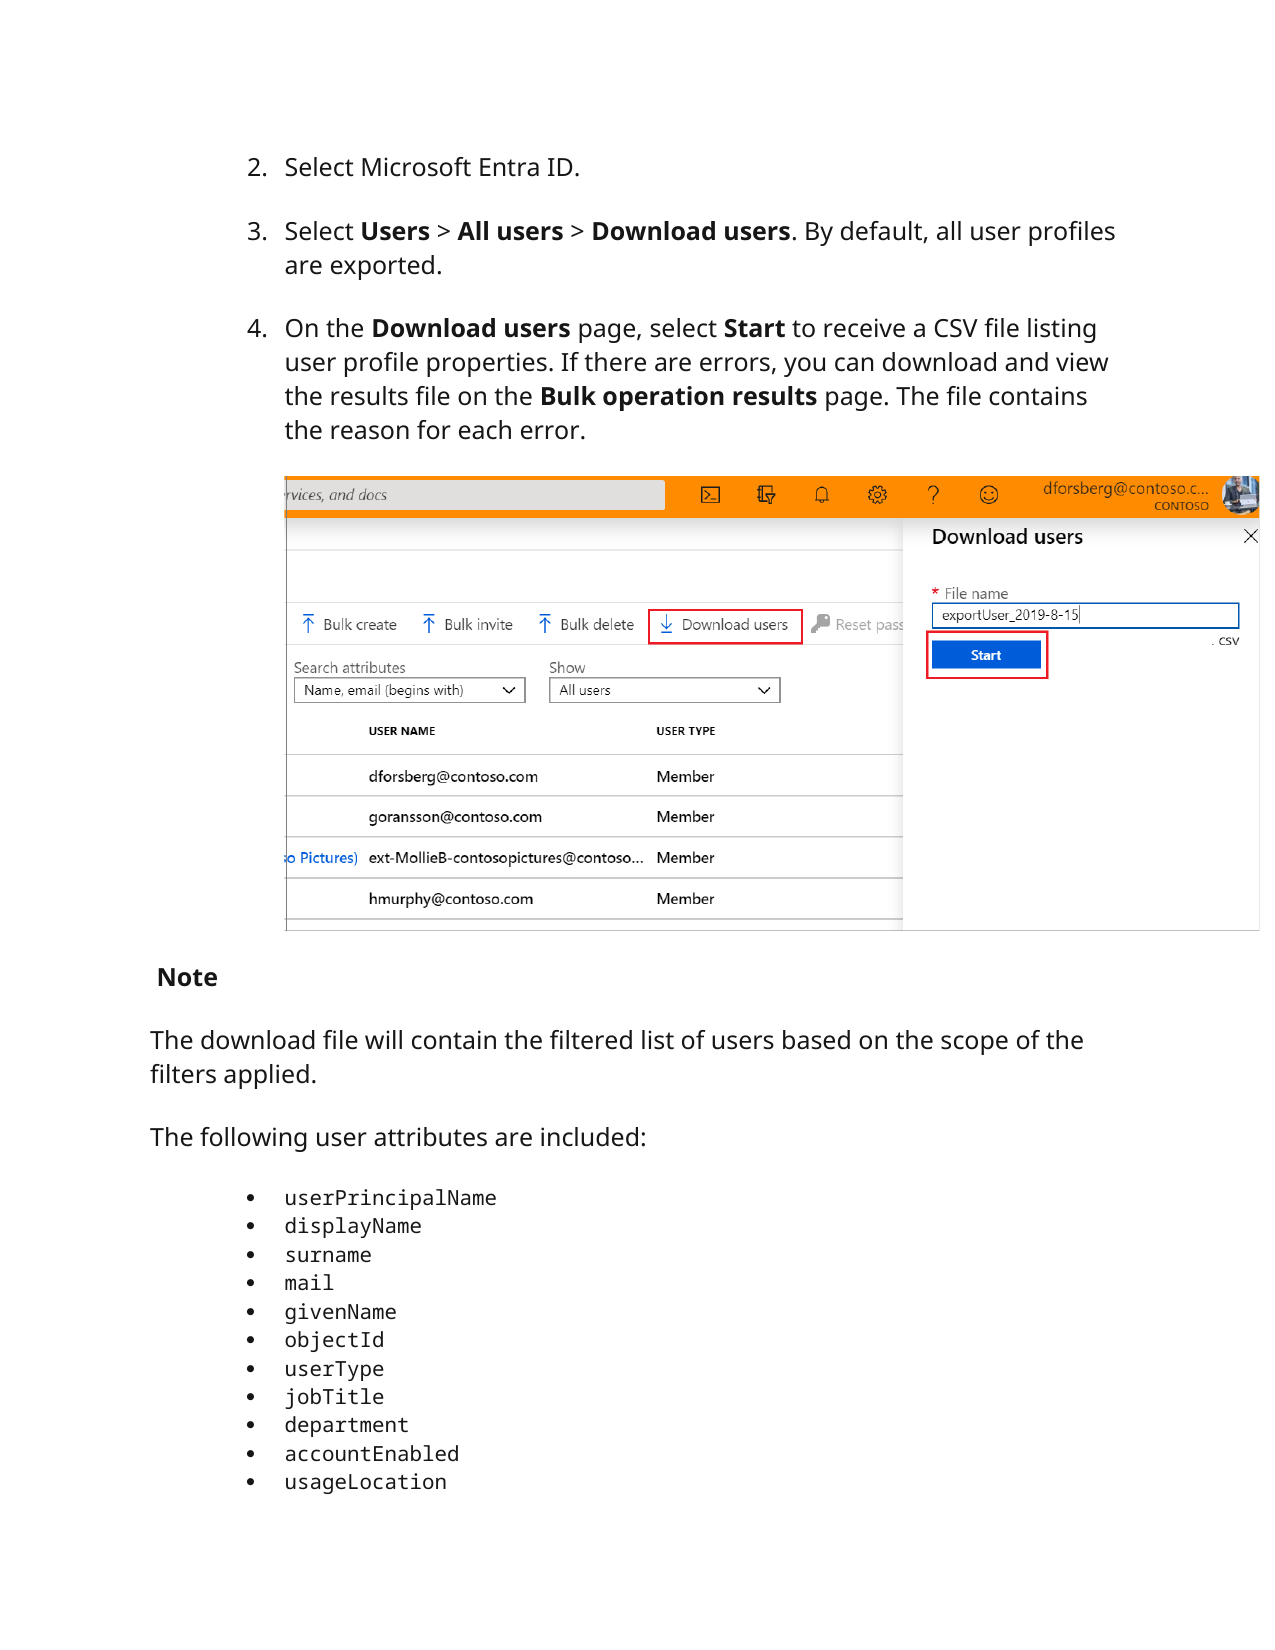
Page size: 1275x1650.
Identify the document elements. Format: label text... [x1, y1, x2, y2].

list userPrincipalName [247, 1183, 1125, 1212]
title Note [150, 959, 1125, 993]
text The download file will contain the filtered list of users based on the scope of the filters applied. [150, 1023, 1125, 1091]
list surname [247, 1240, 1125, 1268]
picture [284, 476, 1260, 931]
list objectId [247, 1325, 1125, 1354]
list userType [247, 1354, 1125, 1382]
list jobTitle [247, 1382, 1125, 1411]
list usageLocation [247, 1467, 1125, 1496]
list Select Microsoft Entra ID. [247, 150, 1125, 184]
list department [247, 1411, 1125, 1439]
list mail [247, 1268, 1125, 1297]
text The following user attributes are included: [150, 1120, 1125, 1154]
list displayName [247, 1212, 1125, 1240]
list accountEnabled [247, 1439, 1125, 1467]
list givenName [247, 1297, 1125, 1325]
list Select Users > All users > Download users. By default, all user profiles are exported. [247, 213, 1125, 281]
list On the Download users page, select Start to receive a CSV file listing user profile properties. If there are errors, you can download and view the results file on the Bulk operation results page. The file contains the reason for each error. [247, 311, 1125, 447]
